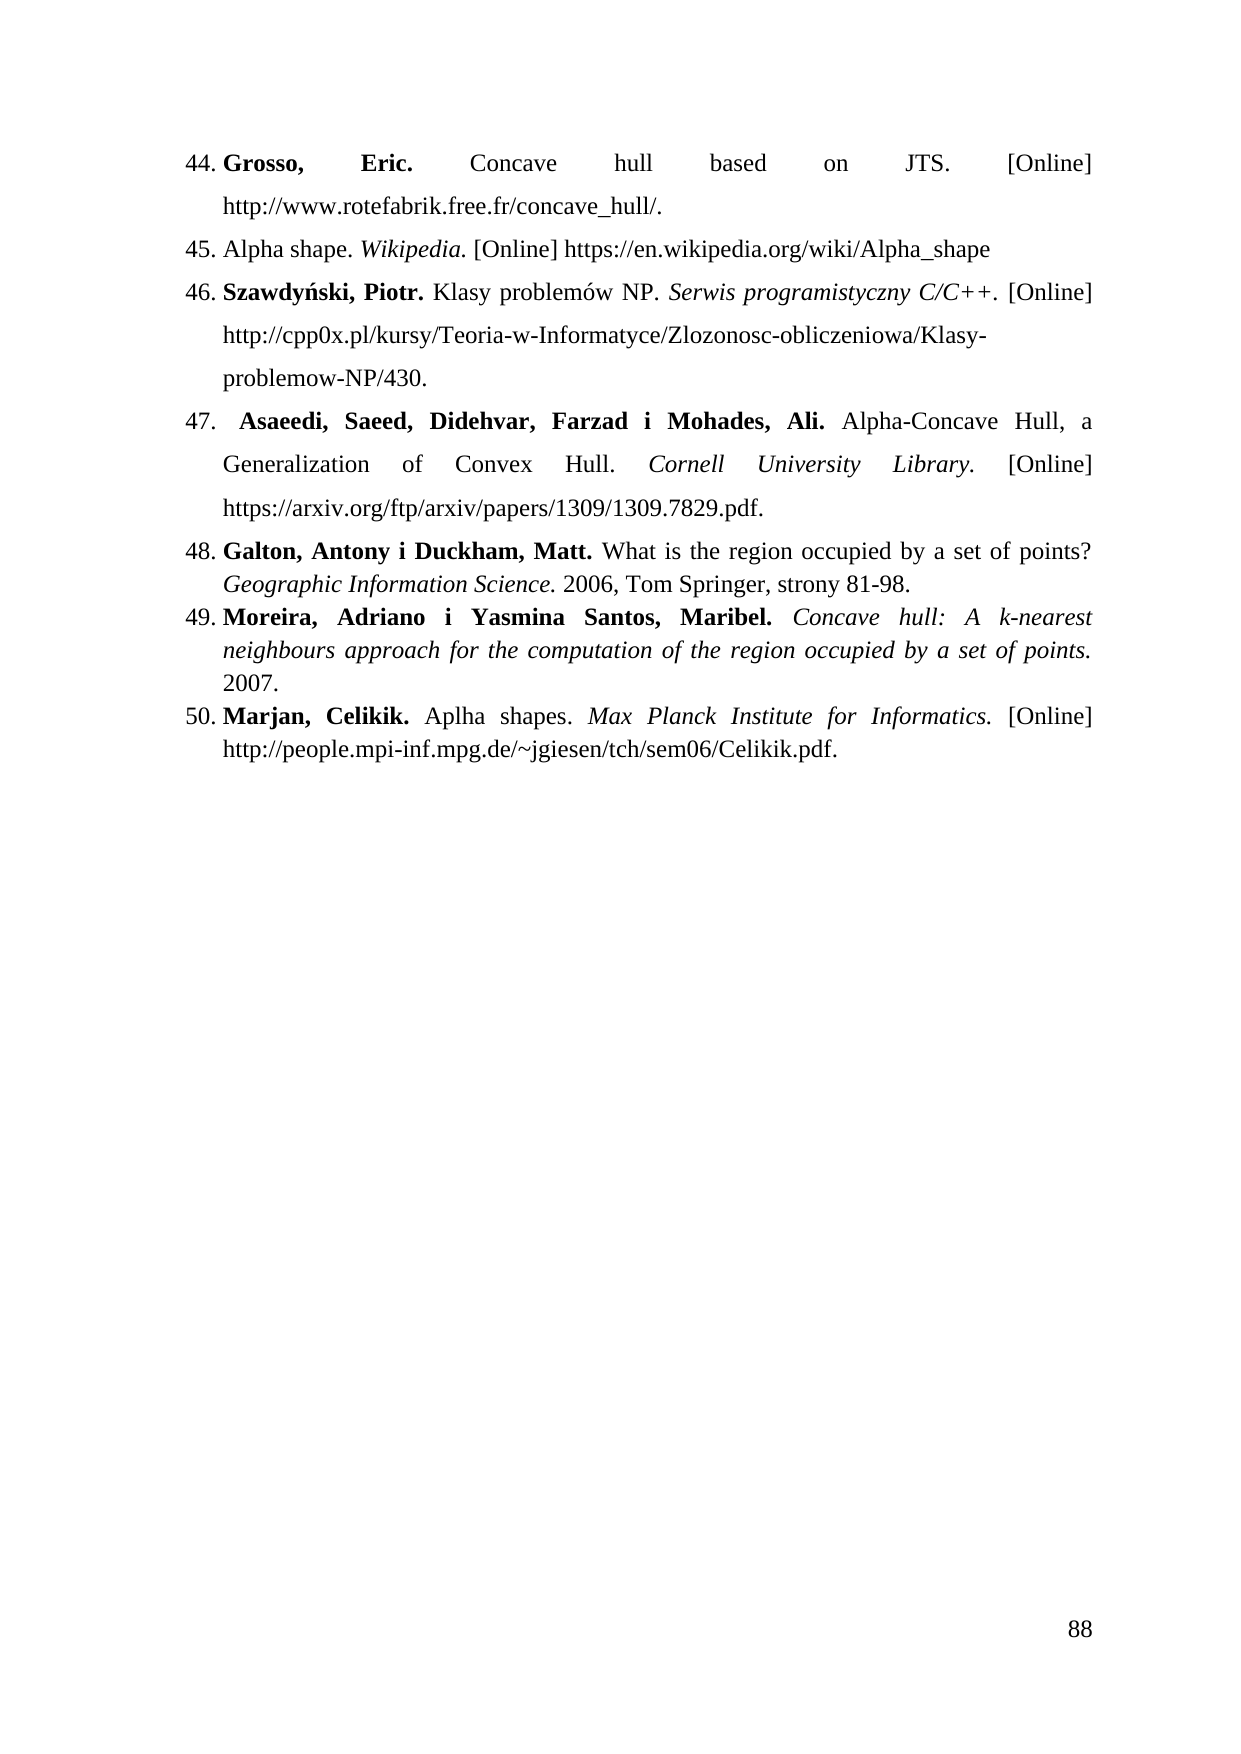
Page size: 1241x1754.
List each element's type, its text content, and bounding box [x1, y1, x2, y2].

list Grosso, Eric. Concave hull based on JTS. [Online] http://www.rotefabrik.free.fr/concave_hull/. [185, 148, 1092, 219]
list Galton, Antony i Duckham, Matt. What is the region occupied by a set of points? Geographic Information Science. 2006, Tom Springer, strony 81-98. [185, 536, 1092, 598]
list Szawdyński, Piotr. Klasy problemów NP. Serwis programistyczny C/C++. [Online] http://cpp0x.pl/kursy/Teoria-w-Informatyce/Zlozonosc-obliczeniowa/Klasy-problemow-NP/430. [185, 277, 1092, 392]
list Alpha shape. Wikipedia. [Online] https://en.wikipedia.org/wiki/Alpha_shape [185, 234, 1092, 263]
list Asaeedi, Saeed, Didehvar, Farzad i Mohades, Ali. Alpha-Concave Hull, a Generalization of Convex Hull. Cornell University Library. [Online] https://arxiv.org/ftp/arxiv/papers/1309/1309.7829.pdf. [185, 406, 1092, 521]
list Marjan, Celikik. Aplha shapes. Max Planck Institute for Informatics. [Online] http://people.mpi-inf.mpg.de/~jgiesen/tch/sem06/Celikik.pdf. [185, 701, 1092, 763]
list Moreira, Adriano i Yasmina Santos, Maribel. Concave hull: A k-nearest neighbours approach for the computation of the region occupied by a set of points. 2007. [185, 602, 1092, 697]
